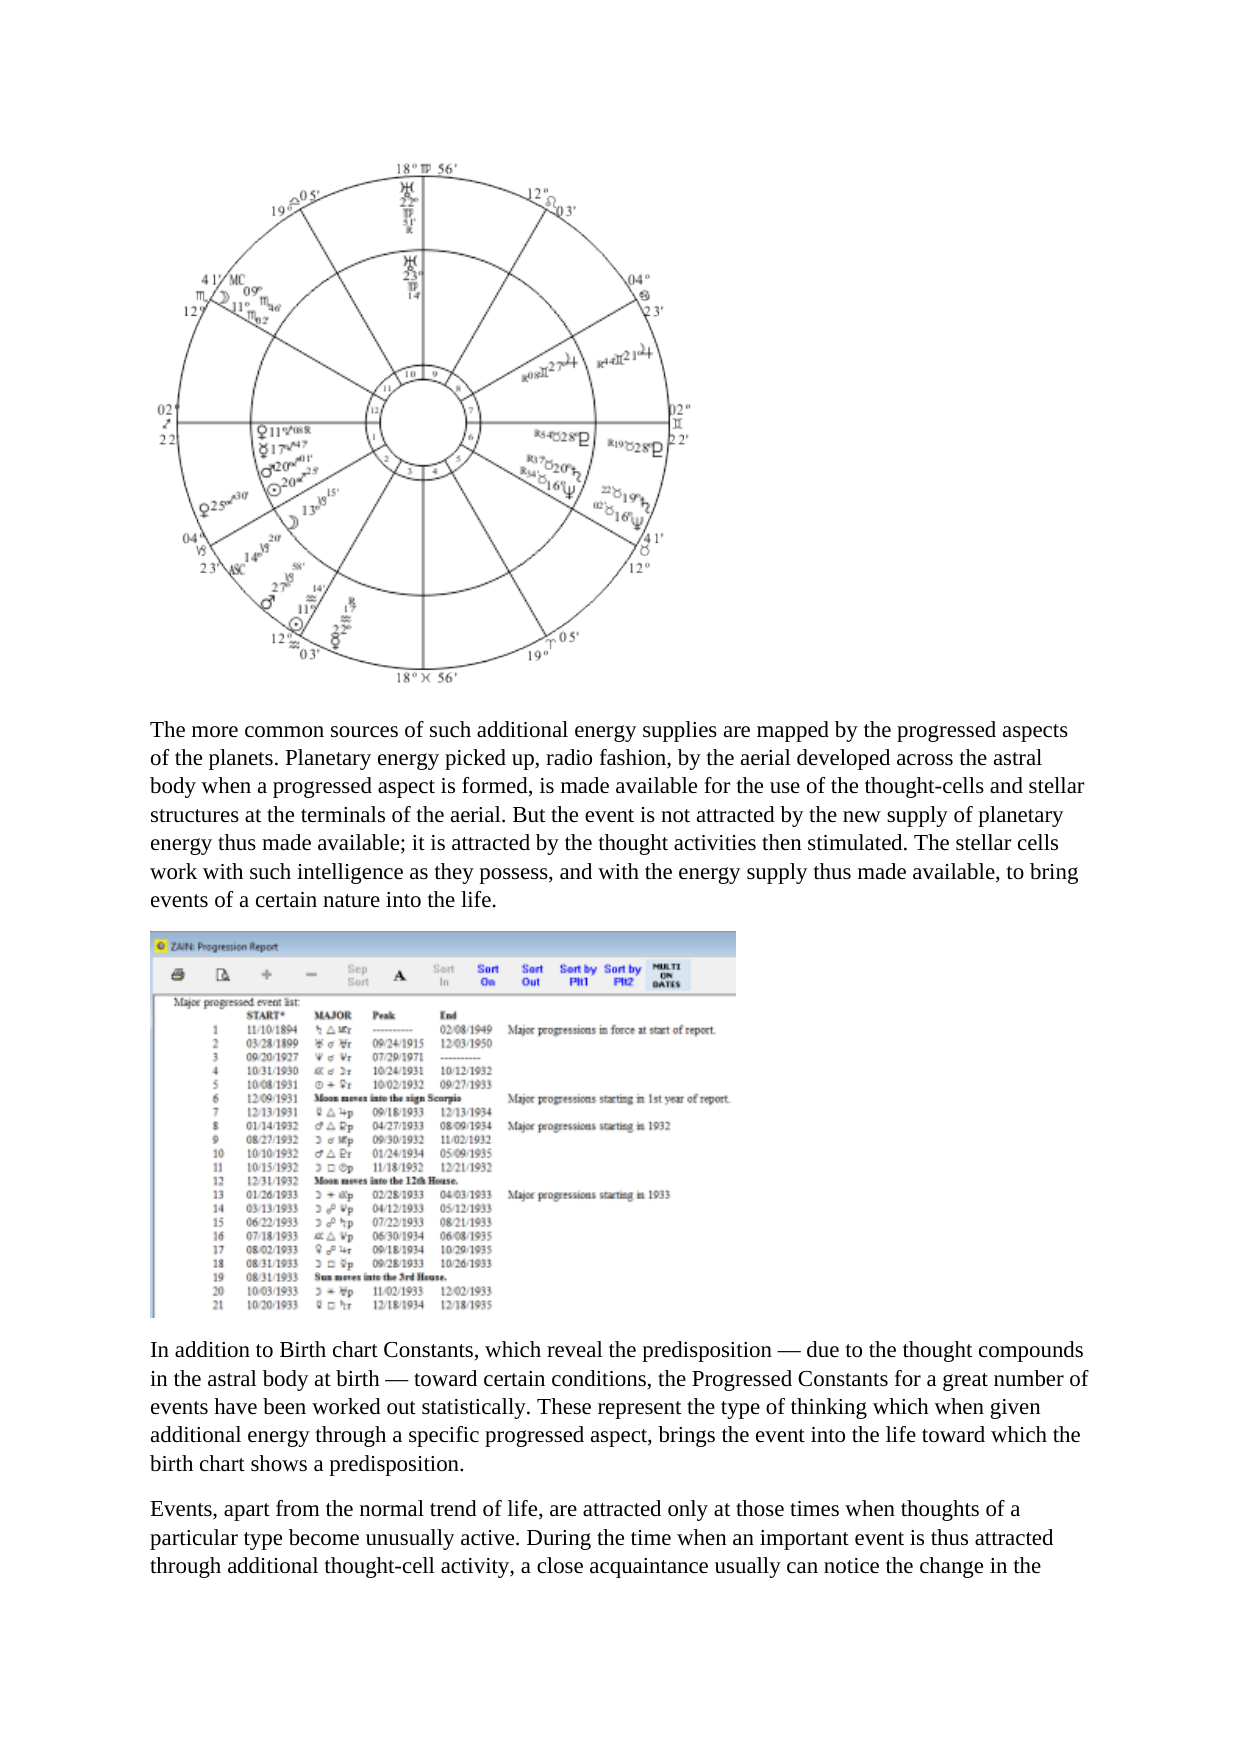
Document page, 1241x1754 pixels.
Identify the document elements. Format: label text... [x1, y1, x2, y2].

picture [150, 931, 736, 1318]
text The more common sources of such additional energy supplies are mapped by the progressed aspects of the planets. Planetary energy picked up, radio fashion, by the aerial developed across the astral body when a progressed aspect is formed, is made available for the use of the thought-cells and stellar structures at the terminals of the aerial. But the event is not attracted by the new supply of planetary energy thus made available; it is attracted by the thought activities then stimulated. The stellar cells work with such intelligence as they possess, and with the energy supply thus made available, to bring events of a certain nature into the life. [150, 716, 1090, 913]
text In addition to Birth chart Constants, which reveal the predisposition — due to the thought compounds in the astral body at birth — toward certain conditions, the Progressed Constants for a great number of events have been worked out statistically. These represent the type of thinking which when given additional energy through a specific progressed aspect, brings the event into the life toward which the birth chart shows a predisposition. [150, 1336, 1090, 1476]
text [150, 1495, 1090, 1578]
picture [150, 150, 697, 697]
